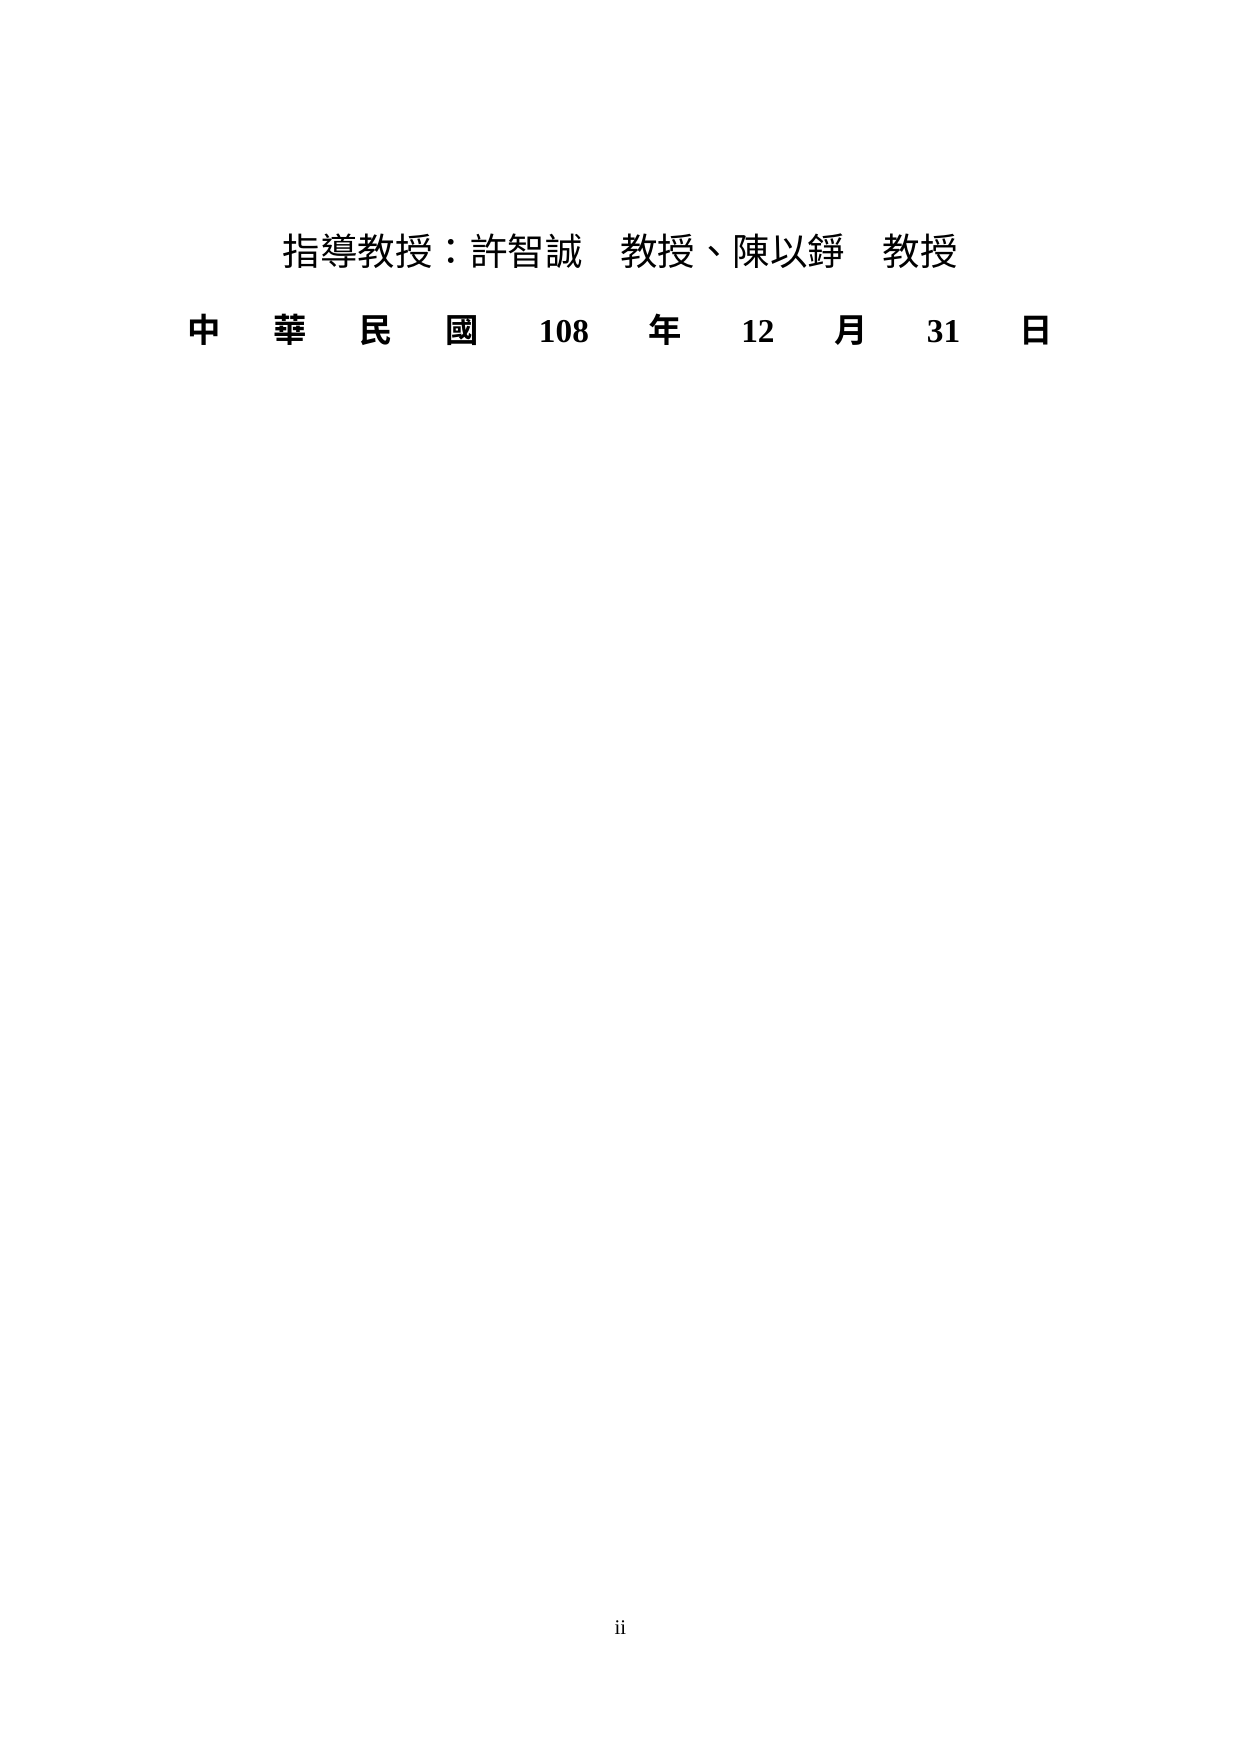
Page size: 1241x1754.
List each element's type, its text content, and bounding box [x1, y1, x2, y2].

text 指導教授：許智誠 教授、陳以錚 教授 [187, 222, 1053, 276]
text 中華民國108年12月31日 [187, 303, 1053, 352]
